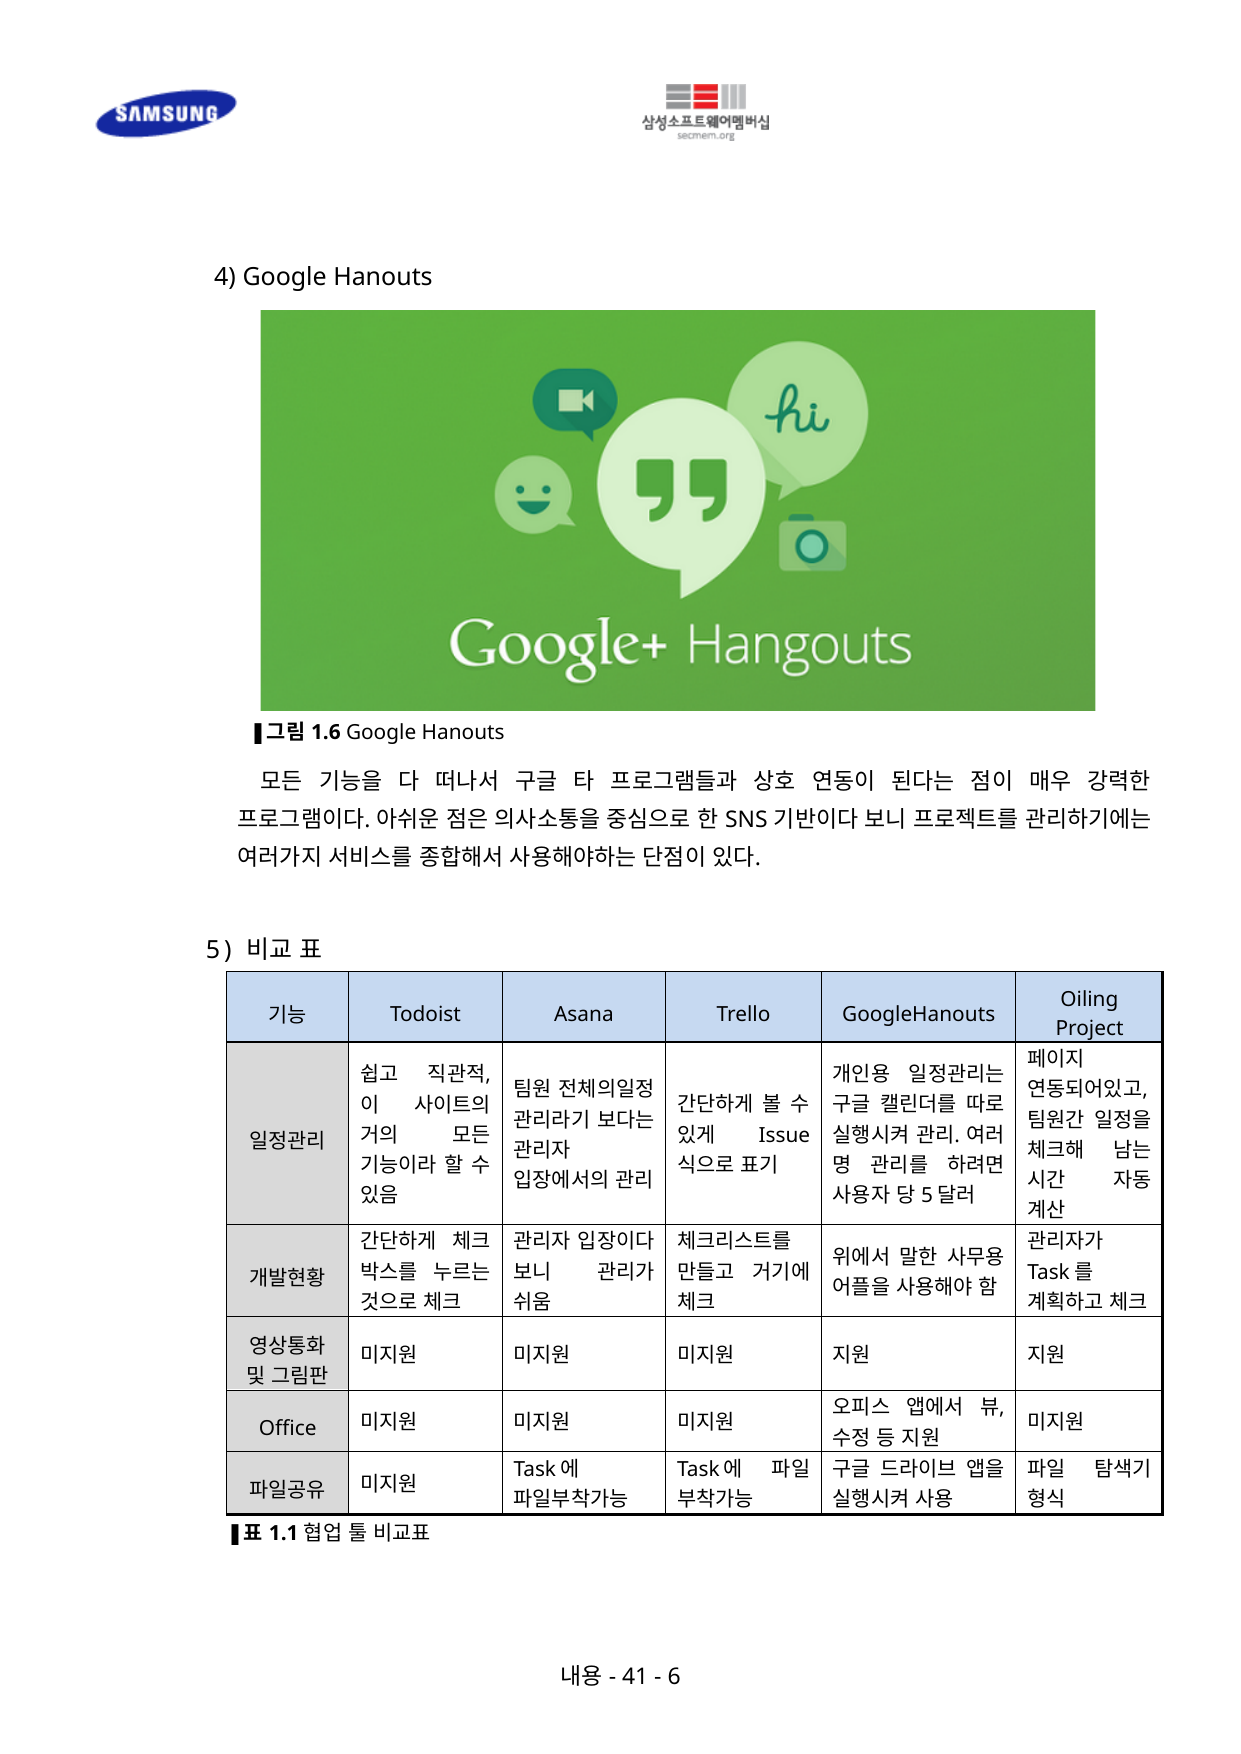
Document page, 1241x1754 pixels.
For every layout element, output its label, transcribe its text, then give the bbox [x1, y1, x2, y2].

table_cell 간단하게 체크 박스를 누르는 것으로 체크 [349, 1225, 502, 1316]
table_cell 미지원 [666, 1317, 821, 1389]
table_cell 구글 드라이브 앱을 실행시켜 사용 [822, 1452, 1015, 1513]
table_cell 파일공유 [227, 1452, 348, 1513]
table_cell 미지원 [349, 1452, 502, 1513]
table_cell 미지원 [503, 1391, 665, 1451]
table_cell Office [227, 1391, 348, 1451]
table_cell 지원 [1016, 1317, 1161, 1389]
table_cell 미지원 [349, 1317, 502, 1389]
table_cell 팀원 전체의일정 관리라기 보다는 관리자 입장에서의 관리 [503, 1043, 665, 1224]
table_header Oiling Project [1016, 972, 1161, 1041]
picture [88, 82, 244, 141]
table_cell 오피스 앱에서 뷰, 수정 등 지원 [822, 1391, 1015, 1451]
table_header 기능 [227, 972, 348, 1041]
table_cell Task에 파일부착가능 [503, 1452, 665, 1513]
picture [642, 84, 769, 141]
table_cell 관리자 입장이다 보니 관리가 쉬움 [503, 1225, 665, 1316]
picture [260, 310, 1096, 711]
subtitle 비교 표 [242, 929, 1152, 966]
table_header Trello [666, 972, 821, 1041]
table_header Asana [503, 972, 665, 1041]
table_cell 쉽고 직관적, 이 사이트의 거의 모든 기능이라 할 수 있음 [349, 1043, 502, 1224]
subtitle 모든 기능을 다 떠나서 구글 타 프로그램들과 상호 연동이 된다는 점이 매우 강력한 프로그램이다. 아쉬운 점은 의사소통을 중심으로 한 SNS 기반이다 보니 프로젝트를 관리하기에는 여러가지 서비스를 종합해서 사용해야하는 단점이 있다. [238, 762, 1152, 872]
table_cell 위에서 말한 사무용 어플을 사용해야 함 [822, 1225, 1015, 1316]
table_cell 파일 탐색기 형식 [1016, 1452, 1161, 1513]
table_cell 미지원 [349, 1391, 502, 1451]
table_cell Task에 파일 부착가능 [666, 1452, 821, 1513]
table_cell 간단하게 볼 수 있게 Issue 식으로 표기 [666, 1043, 821, 1224]
subtitle Google Hanouts [242, 259, 1152, 293]
table_cell 페이지 연동되어있고, 팀원간 일정을 체크해 남는 시간 자동 계산 [1016, 1043, 1161, 1224]
table_cell 체크리스트를 만들고 거기에 체크 [666, 1225, 821, 1316]
table_cell 개발현황 [227, 1225, 348, 1316]
table_cell 미지원 [666, 1391, 821, 1451]
table_cell 지원 [822, 1317, 1015, 1389]
table_cell 미지원 [503, 1317, 665, 1389]
table_cell 관리자가 Task를 계획하고 체크 [1016, 1225, 1161, 1316]
table_cell 미지원 [1016, 1391, 1161, 1451]
table_header Todoist [349, 972, 502, 1041]
table_cell 일정관리 [227, 1043, 348, 1224]
table_cell 개인용 일정관리는 구글 캘린더를 따로 실행시켜 관리. 여러 명 관리를 하려면 사용자 당 5달러 [822, 1043, 1015, 1224]
table_header GoogleHanouts [822, 972, 1015, 1041]
table_cell 영상통화 및 그림판 [227, 1317, 348, 1389]
